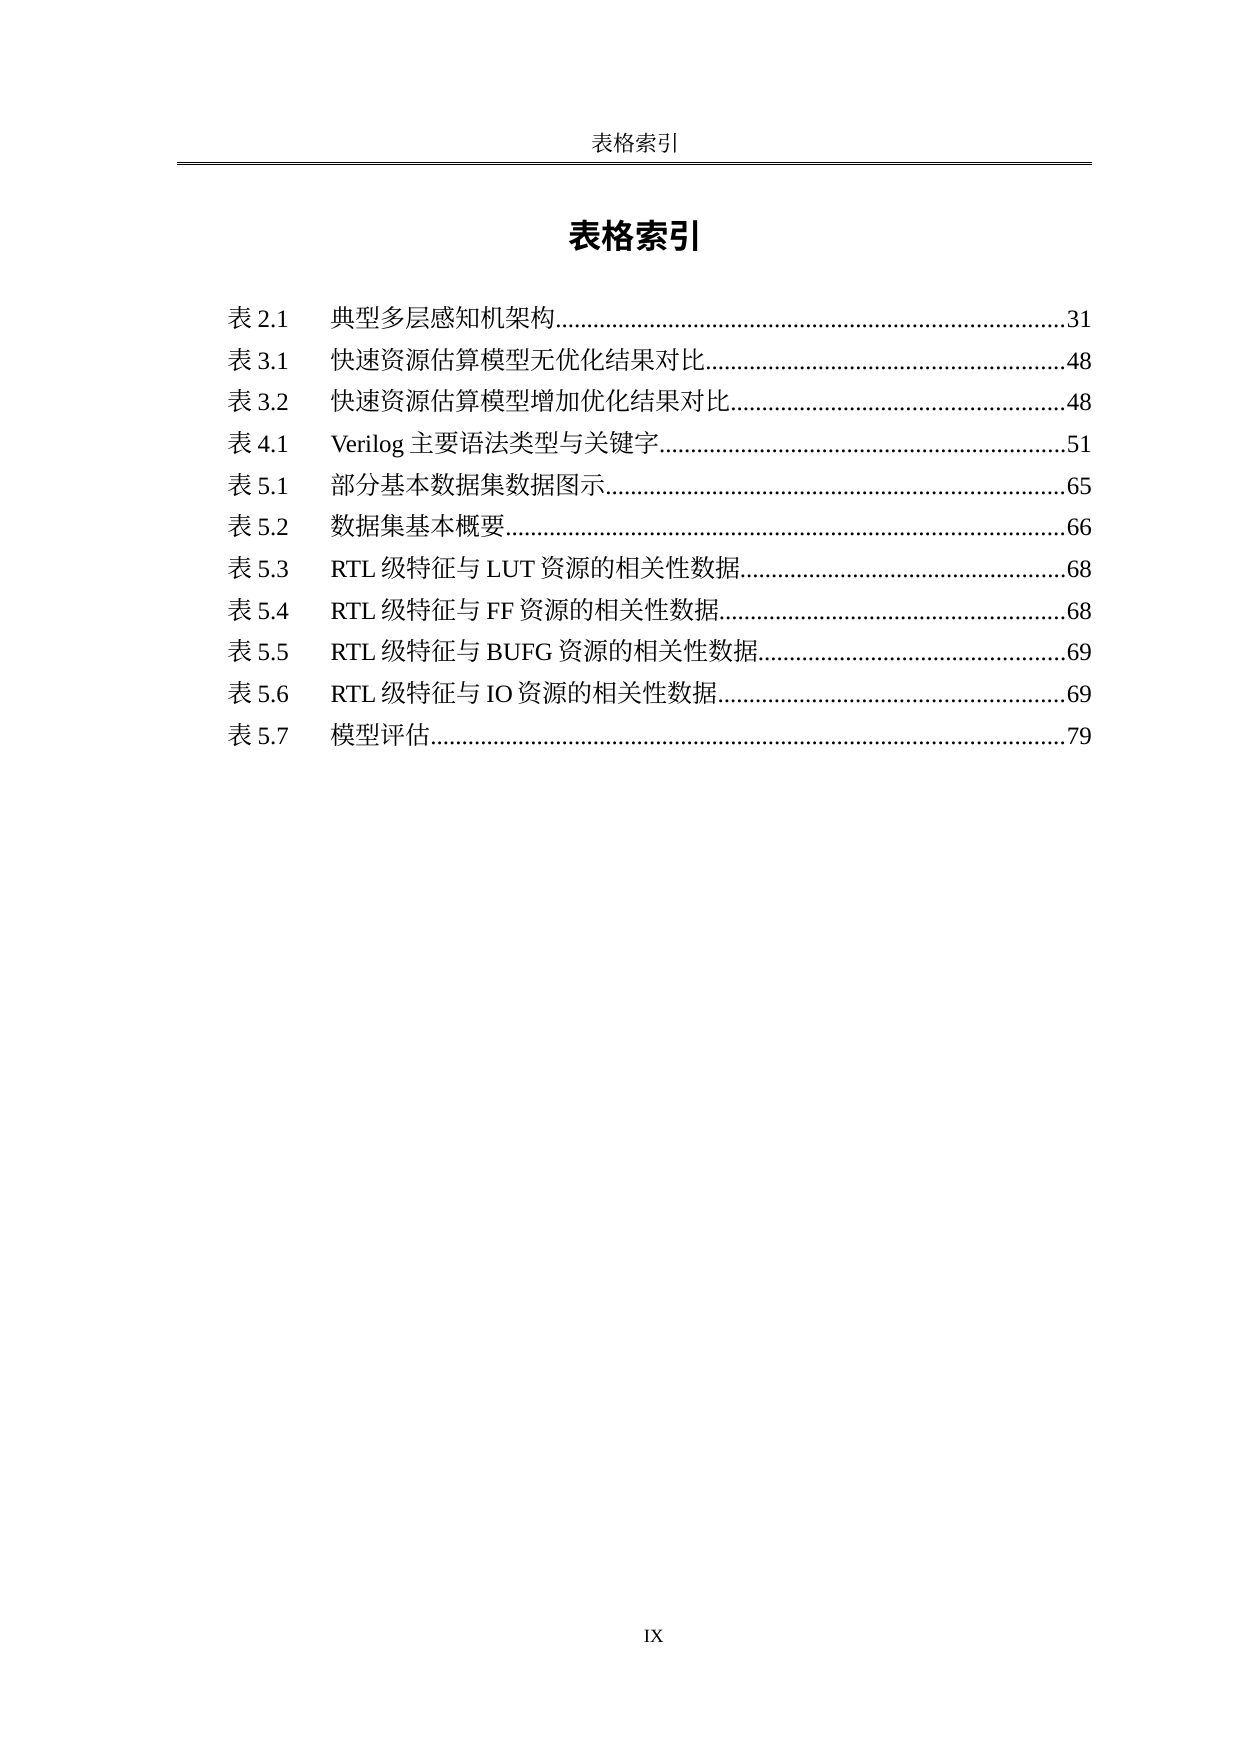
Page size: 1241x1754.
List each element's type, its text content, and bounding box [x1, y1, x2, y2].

text 表3.2 快速资源估算模型增加优化结果对比 48 [227, 377, 1092, 419]
text 表格索引 [177, 215, 1092, 257]
text 表5.7 模型评估 79 [227, 711, 1092, 752]
text 表4.1 Verilog主要语法类型与关键字 51 [227, 419, 1092, 461]
text 表5.3 RTL级特征与LUT资源的相关性数据 68 [227, 544, 1092, 586]
text 表5.4 RTL级特征与FF资源的相关性数据 68 [227, 586, 1092, 627]
text 表5.6 RTL级特征与IO资源的相关性数据 69 [227, 669, 1092, 711]
text 表5.1 部分基本数据集数据图示 65 [227, 461, 1092, 502]
text 表2.1 典型多层感知机架构 31 [227, 294, 1092, 336]
text 表5.5 RTL级特征与BUFG资源的相关性数据 69 [227, 627, 1092, 669]
text 表5.2 数据集基本概要 66 [227, 502, 1092, 544]
text 表3.1 快速资源估算模型无优化结果对比 48 [227, 336, 1092, 377]
